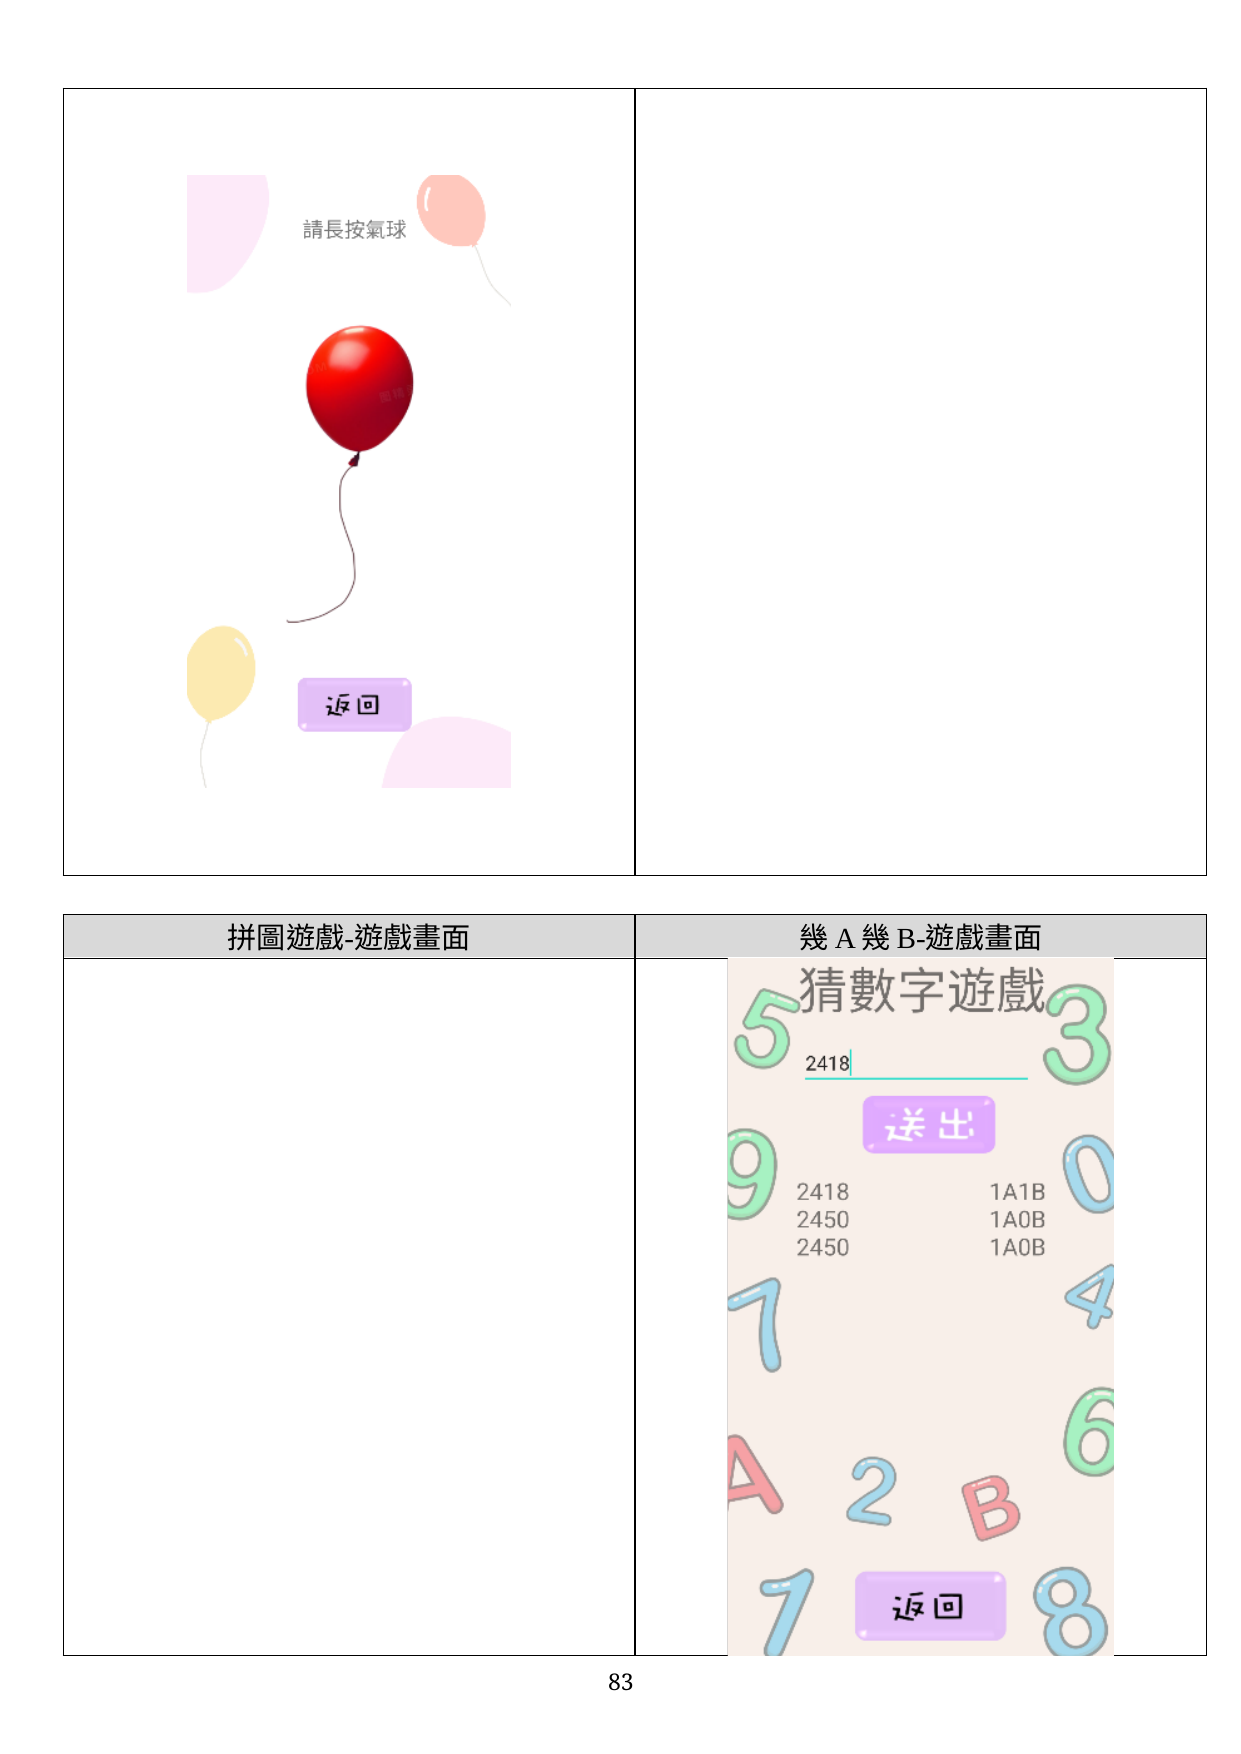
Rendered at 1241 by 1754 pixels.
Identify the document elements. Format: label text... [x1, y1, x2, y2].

picture [727, 958, 1114, 1656]
table_header 幾A幾B-遊戲畫面 [636, 915, 1206, 957]
picture [187, 175, 511, 788]
table_header 拼圖遊戲-遊戲畫面 [64, 915, 634, 957]
table_cell [64, 89, 634, 875]
table_cell [636, 959, 727, 1655]
table_cell [636, 89, 1206, 875]
table_cell [64, 959, 634, 1655]
table_cell [1114, 959, 1206, 1655]
